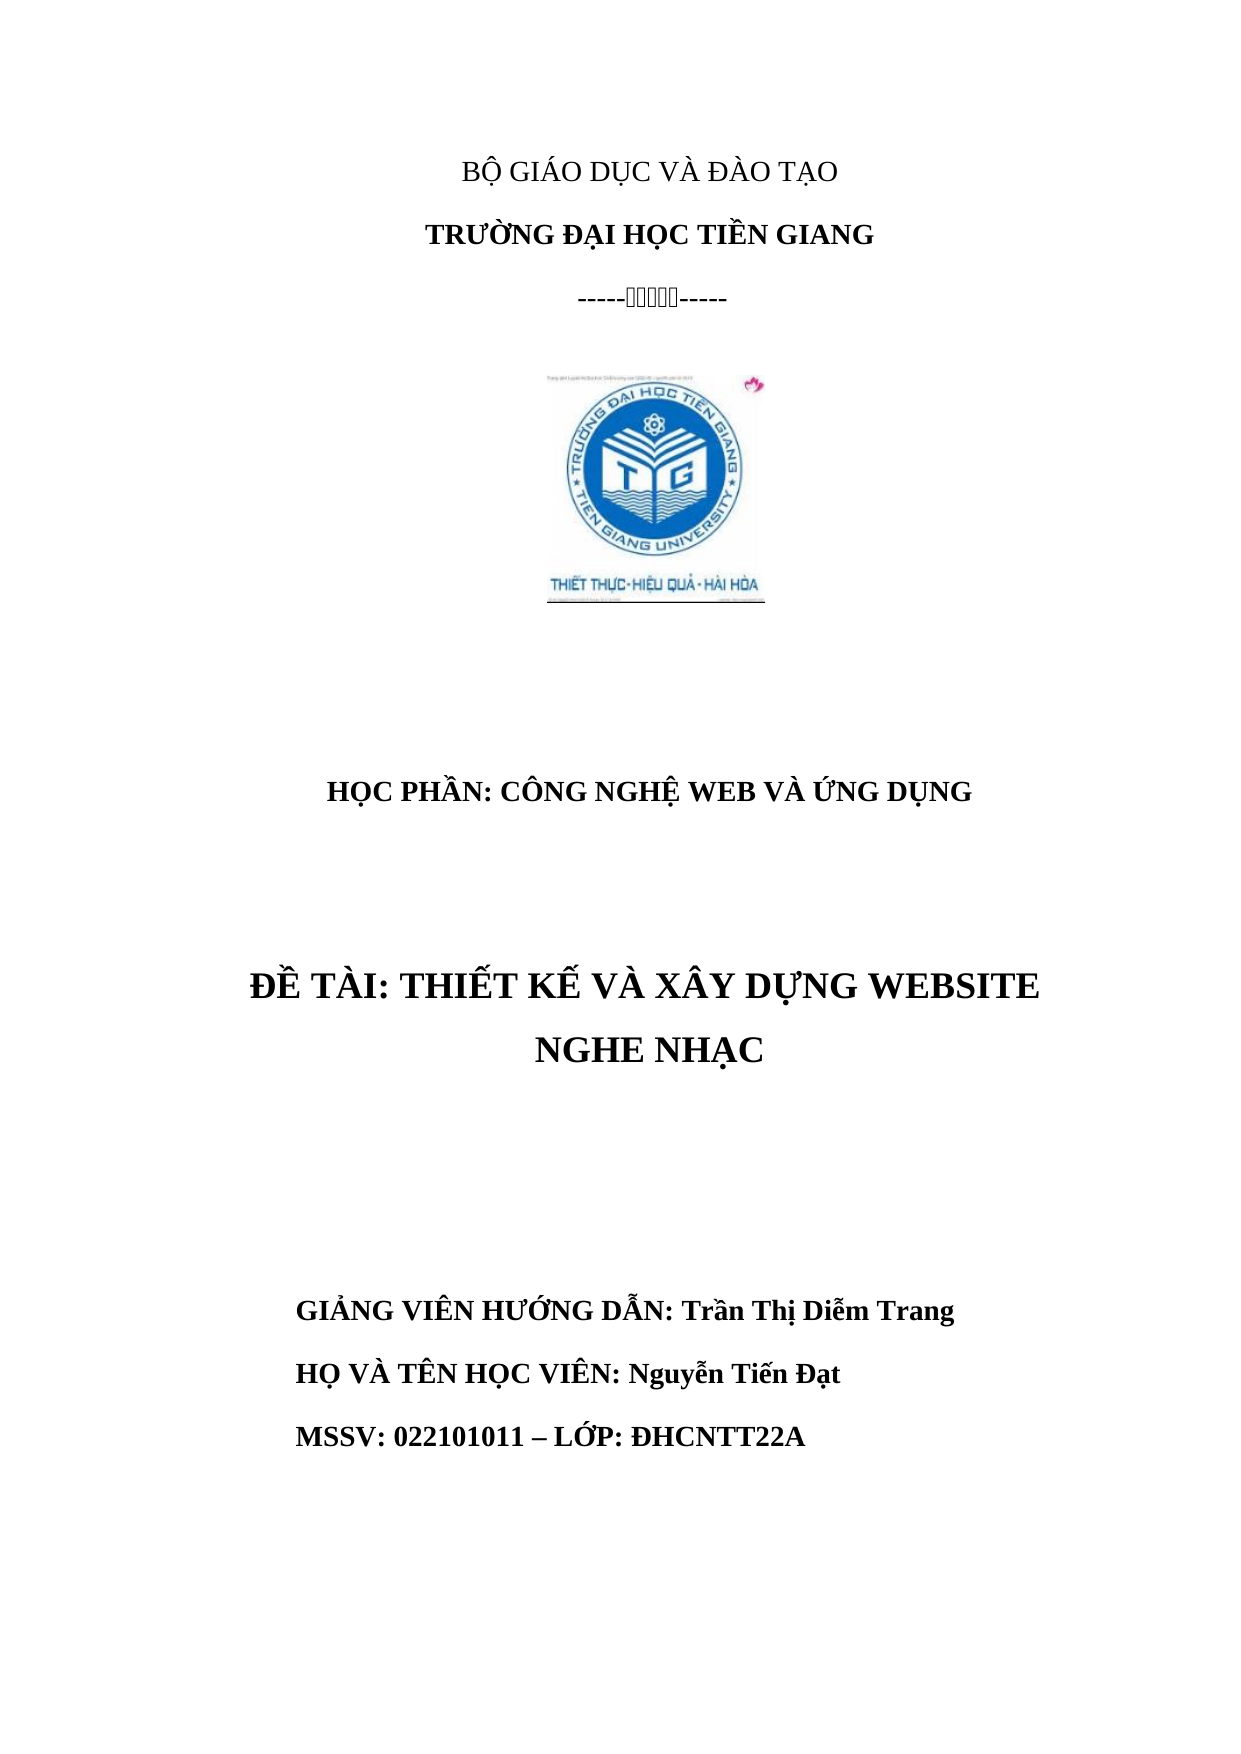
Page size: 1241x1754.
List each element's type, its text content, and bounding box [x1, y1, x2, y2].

text BỘ GIÁO DỤC VÀ ĐÀO TẠO [177, 154, 1122, 188]
picture [547, 375, 766, 603]
text HỌC PHẦN: CÔNG NGHỆ WEB VÀ ỨNG DỤNG [177, 774, 1122, 808]
text MSSV: 022101011 – LỚP: ĐHCNTT22A [177, 1419, 1122, 1452]
text TRƯỜNG ĐẠI HỌC TIỀN GIANG [177, 217, 1122, 251]
text HỌ VÀ TÊN HỌC VIÊN: Nguyễn Tiến Đạt [177, 1356, 1122, 1390]
text ĐỀ TÀI: THIẾT KẾ VÀ XÂY DỰNG WEBSITE NGHE NHẠC [177, 963, 1122, 1071]
text GIẢNG VIÊN HƯỚNG DẪN: Trần Thị Diễm Trang [177, 1293, 1122, 1327]
text ---------- [177, 280, 1127, 314]
